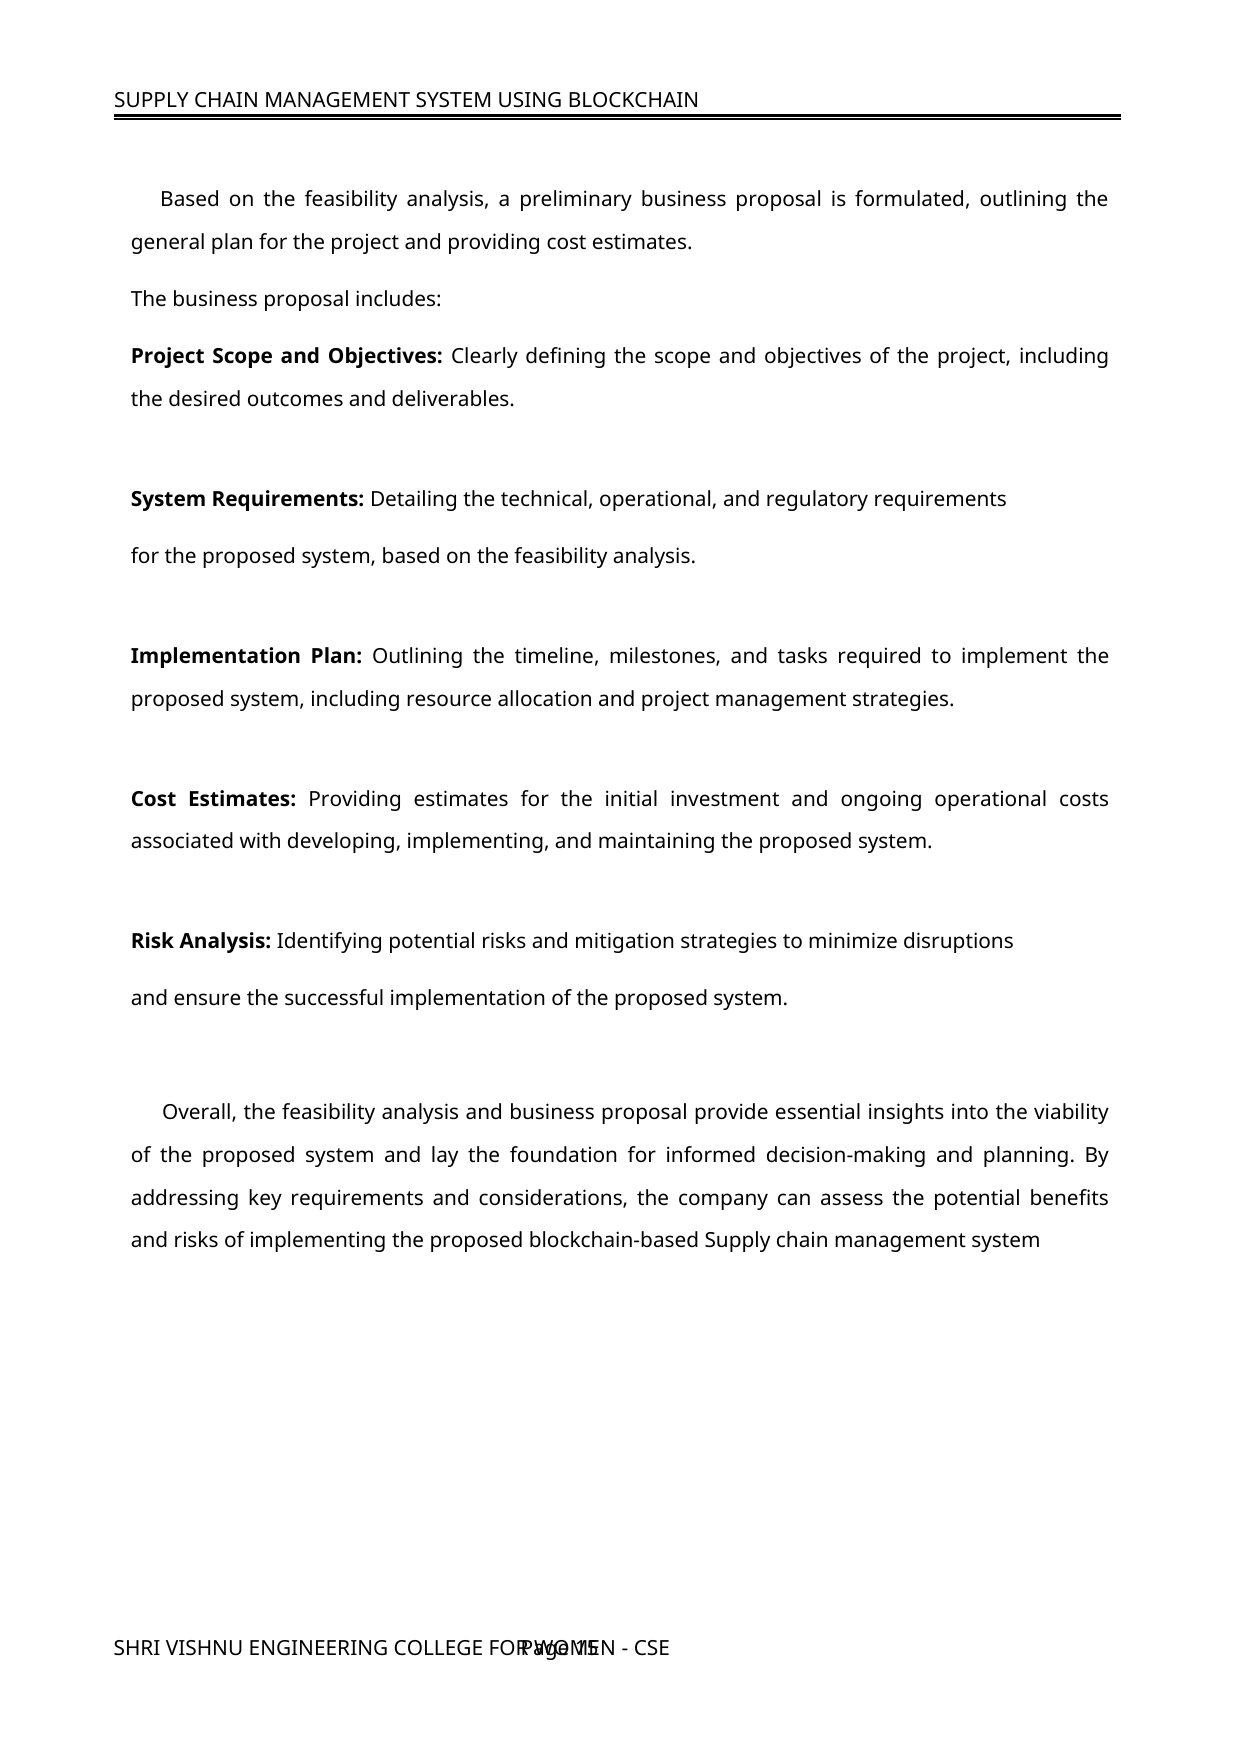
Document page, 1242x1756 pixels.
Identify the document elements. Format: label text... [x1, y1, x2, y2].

text Based on the feasibility analysis, a preliminary business proposal is formulated, outlining the general plan for the project and providing cost estimates. [131, 184, 1110, 256]
text for the proposed system, based on the feasibility analysis. [131, 541, 1110, 569]
text and ensure the successful implementation of the proposed system. [131, 983, 1110, 1012]
text Overall, the feasibility analysis and business proposal provide essential insights into the viability of the proposed system and lay the foundation for informed decision-making and planning. By addressing key requirements and considerations, the company can assess the potential benefits and risks of implementing the proposed blockchain-based Supply chain management system [131, 1097, 1110, 1254]
text Risk Analysis: Identifying potential risks and mitigation strategies to minimize disruptions [131, 926, 1110, 955]
text Implementation Plan: Outlining the timeline, milestones, and tasks required to implement the proposed system, including resource allocation and project management strategies. [131, 641, 1110, 712]
text The business proposal includes: [131, 284, 1110, 313]
text System Requirements: Detailing the technical, operational, and regulatory requirements [131, 484, 1110, 512]
text Cost Estimates: Providing estimates for the initial investment and ongoing operational costs associated with developing, implementing, and maintaining the proposed system. [131, 784, 1110, 855]
text Project Scope and Objectives: Clearly defining the scope and objectives of the project, including the desired outcomes and deliverables. [131, 341, 1110, 412]
